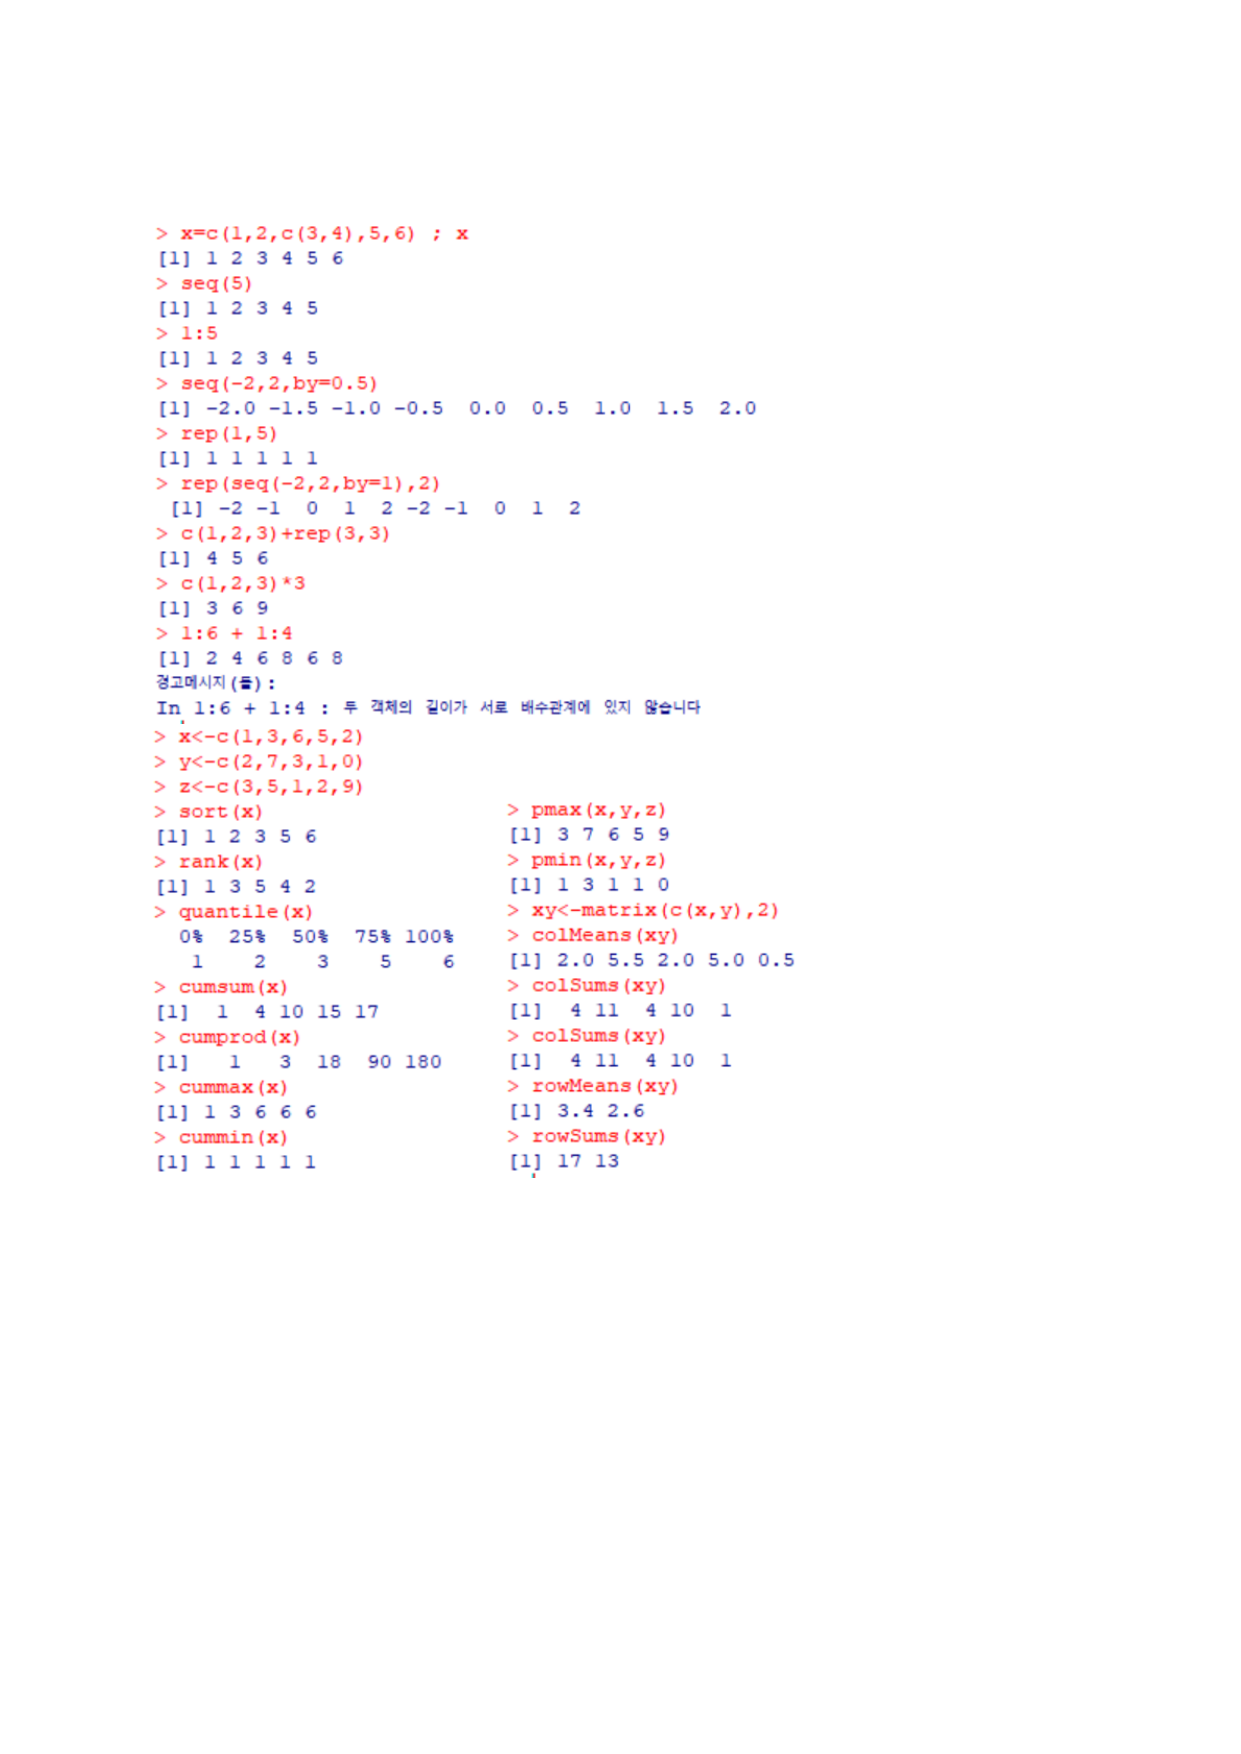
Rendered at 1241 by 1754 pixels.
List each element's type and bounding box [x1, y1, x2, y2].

picture [150, 224, 798, 724]
picture [150, 726, 830, 1178]
